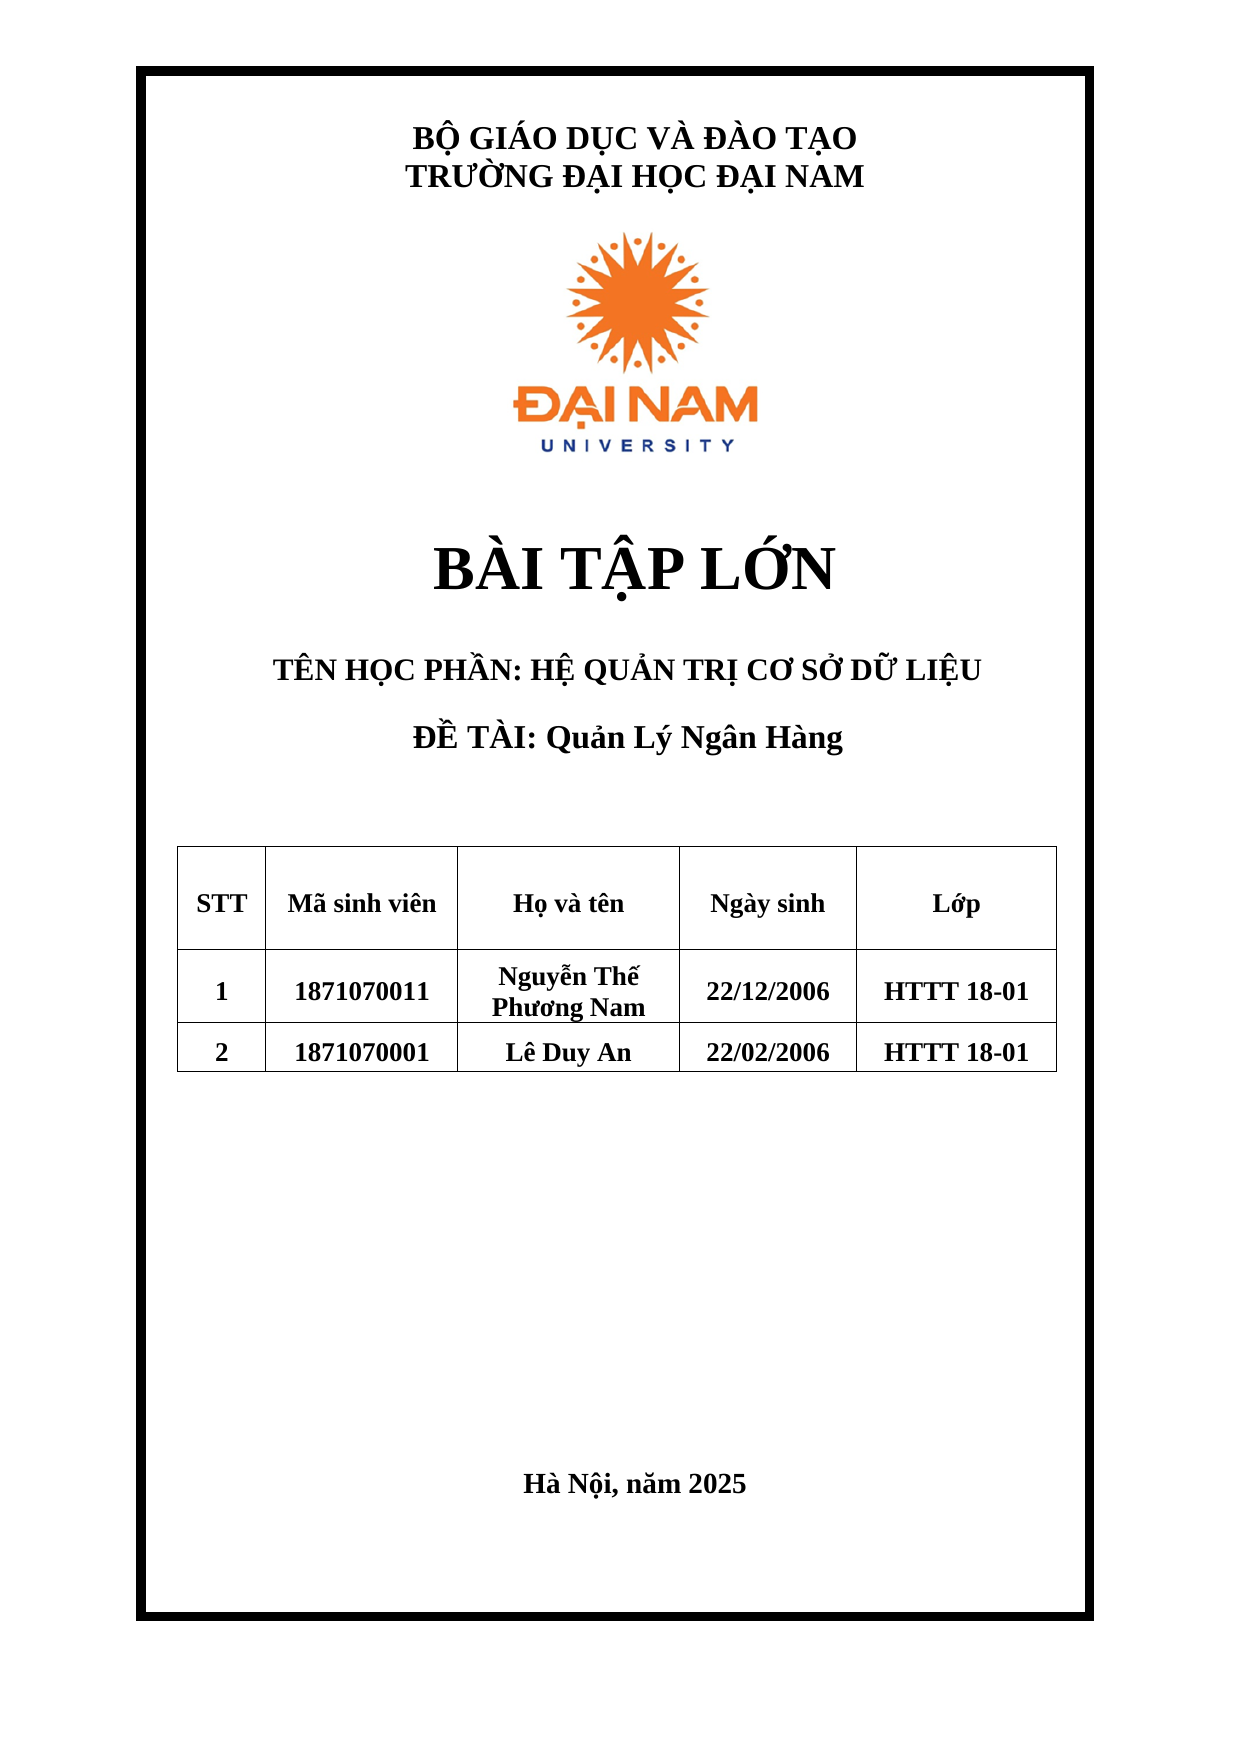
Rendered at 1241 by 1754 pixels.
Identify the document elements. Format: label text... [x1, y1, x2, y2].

table_cell 1871070011 [266, 950, 457, 1022]
text TÊN HỌC PHẦN: HỆ QUẢN TRỊ CƠ SỞ DỮ LIỆU [177, 651, 1078, 687]
table_cell HTTT 18-01 [857, 1023, 1056, 1071]
table_header Mã sinh viên [266, 847, 457, 949]
table_cell 1871070001 [266, 1023, 457, 1071]
text Hà Nội, năm 2025 [177, 1467, 1092, 1500]
table_header Lớp [857, 847, 1056, 949]
table_cell 1 [178, 950, 265, 1022]
table_cell 22/12/2006 [680, 950, 856, 1022]
table_header Ngày sinh [680, 847, 856, 949]
table_header Họ và tên [458, 847, 679, 949]
picture [479, 194, 791, 504]
table_cell 2 [178, 1023, 265, 1071]
table_cell Nguyễn Thế Phương Nam [458, 950, 679, 1022]
text BỘ GIÁO DỤC VÀ ĐÀO TẠO [177, 118, 1092, 156]
text BÀI TẬP LỚN [177, 531, 1092, 603]
table_cell Lê Duy An [458, 1023, 679, 1071]
text TRƯỜNG ĐẠI HỌC ĐẠI NAM [177, 156, 1092, 195]
text ĐỀ TÀI: Quản Lý Ngân Hàng [177, 718, 1078, 756]
table_header STT [178, 847, 265, 949]
table_cell HTTT 18-01 [857, 950, 1056, 1022]
table_cell 22/02/2006 [680, 1023, 856, 1071]
